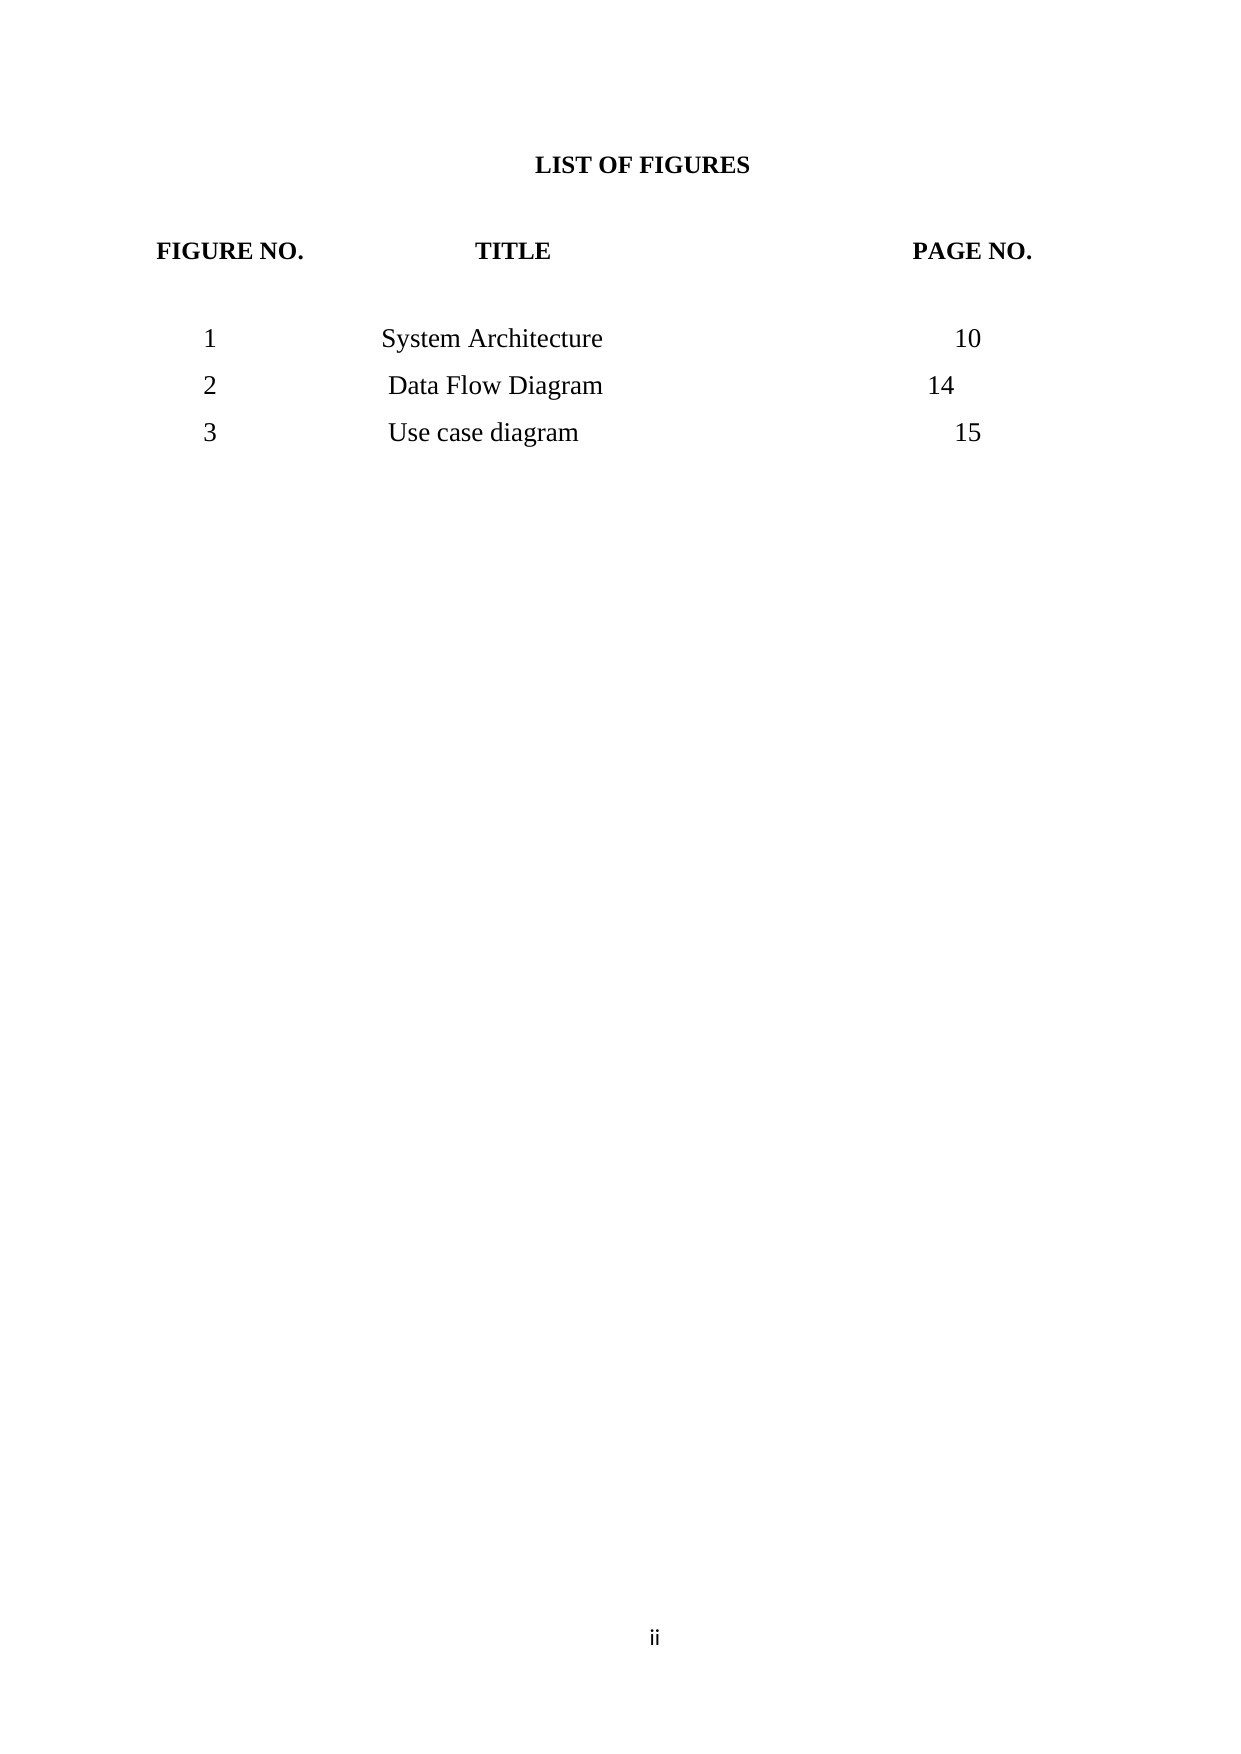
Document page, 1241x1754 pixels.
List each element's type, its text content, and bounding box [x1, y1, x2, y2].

text FIGURE NO. TITLE PAGE NO. [156, 236, 1129, 265]
text LIST OF FIGURES [156, 150, 1129, 179]
text 3 Use case diagram 15 [156, 416, 1129, 447]
text 1 System Architecture 10 [156, 322, 1129, 354]
text 2 Data Flow Diagram 14 [156, 369, 1129, 400]
